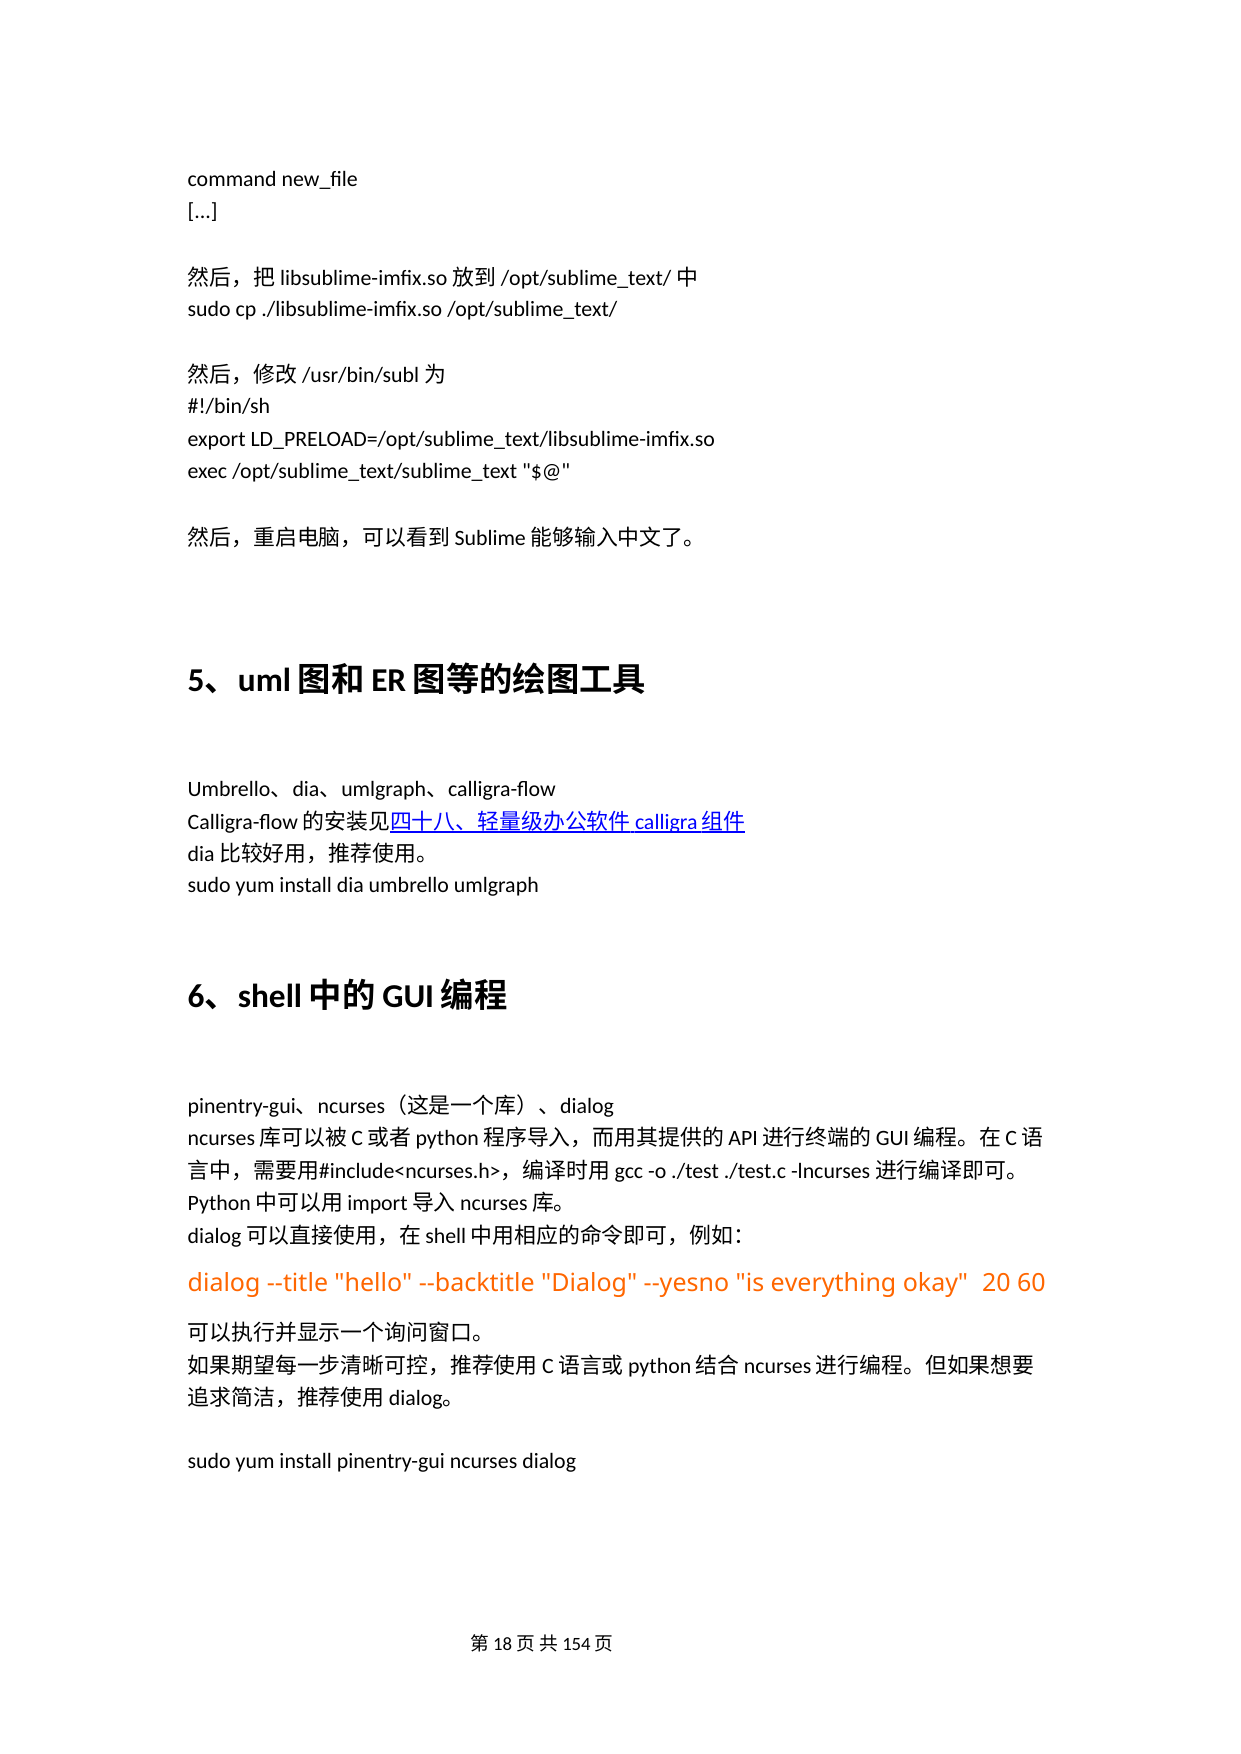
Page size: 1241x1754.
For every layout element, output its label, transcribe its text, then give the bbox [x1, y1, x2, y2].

text dialog可以直接使用，在shell中用相应的命令即可，例如： [187, 1217, 1053, 1250]
text 可以执行并显示一个询问窗口。 [187, 1315, 1053, 1347]
text ncurses库可以被C或者python程序导入，而用其提供的API进行终端的GUI编程。在C语言中，需要用#include<ncurses.h>，编译时用gcc -o ./test ./test.c -lncurses进行编译即可。Python中可以用import导入ncurses库。 [187, 1120, 1053, 1217]
text 然后，把 libsublime-imfix.so 放到 /opt/sublime_text/ 中 [187, 259, 1053, 292]
text sudo cp ./libsublime-imfix.so /opt/sublime_text/ [187, 292, 1053, 324]
text 如果期望每一步清晰可控，推荐使用C语言或python结合ncurses进行编程。但如果想要追求简洁，推荐使用dialog。 [187, 1347, 1053, 1412]
text Umbrello、dia、umlgraph、calligra-flow [187, 771, 1053, 803]
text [187, 162, 1053, 194]
text pinentry-gui、ncurses（这是一个库）、dialog [187, 1087, 1053, 1120]
text [...] [187, 194, 1053, 227]
text exec /opt/sublime_text/sublime_text "$@" [187, 454, 1053, 487]
text #!/bin/sh [187, 389, 1053, 422]
text 然后，修改 /usr/bin/subl 为 [187, 357, 1053, 389]
text Calligra-flow的安装见四十八、轻量级办公软件calligra组件 [187, 803, 1053, 836]
text sudo yum install pinentry-gui ncurses dialog [187, 1445, 1053, 1477]
text sudo yum install dia umbrello umlgraph [187, 868, 1053, 901]
text export LD_PRELOAD=/opt/sublime_text/libsublime-imfix.so [187, 422, 1053, 454]
text 然后，重启电脑，可以看到Sublime能够输入中文了。 [187, 519, 1053, 552]
subtitle 5、uml图和ER图等的绘图工具 [187, 644, 1053, 709]
text dia比较好用，推荐使用。 [187, 836, 1053, 868]
subtitle 6、shell中的GUI编程 [187, 960, 1053, 1025]
text dialog --title "hello" --backtitle "Dialog" --yesno "is everything okay" 20 60 [187, 1250, 1053, 1315]
